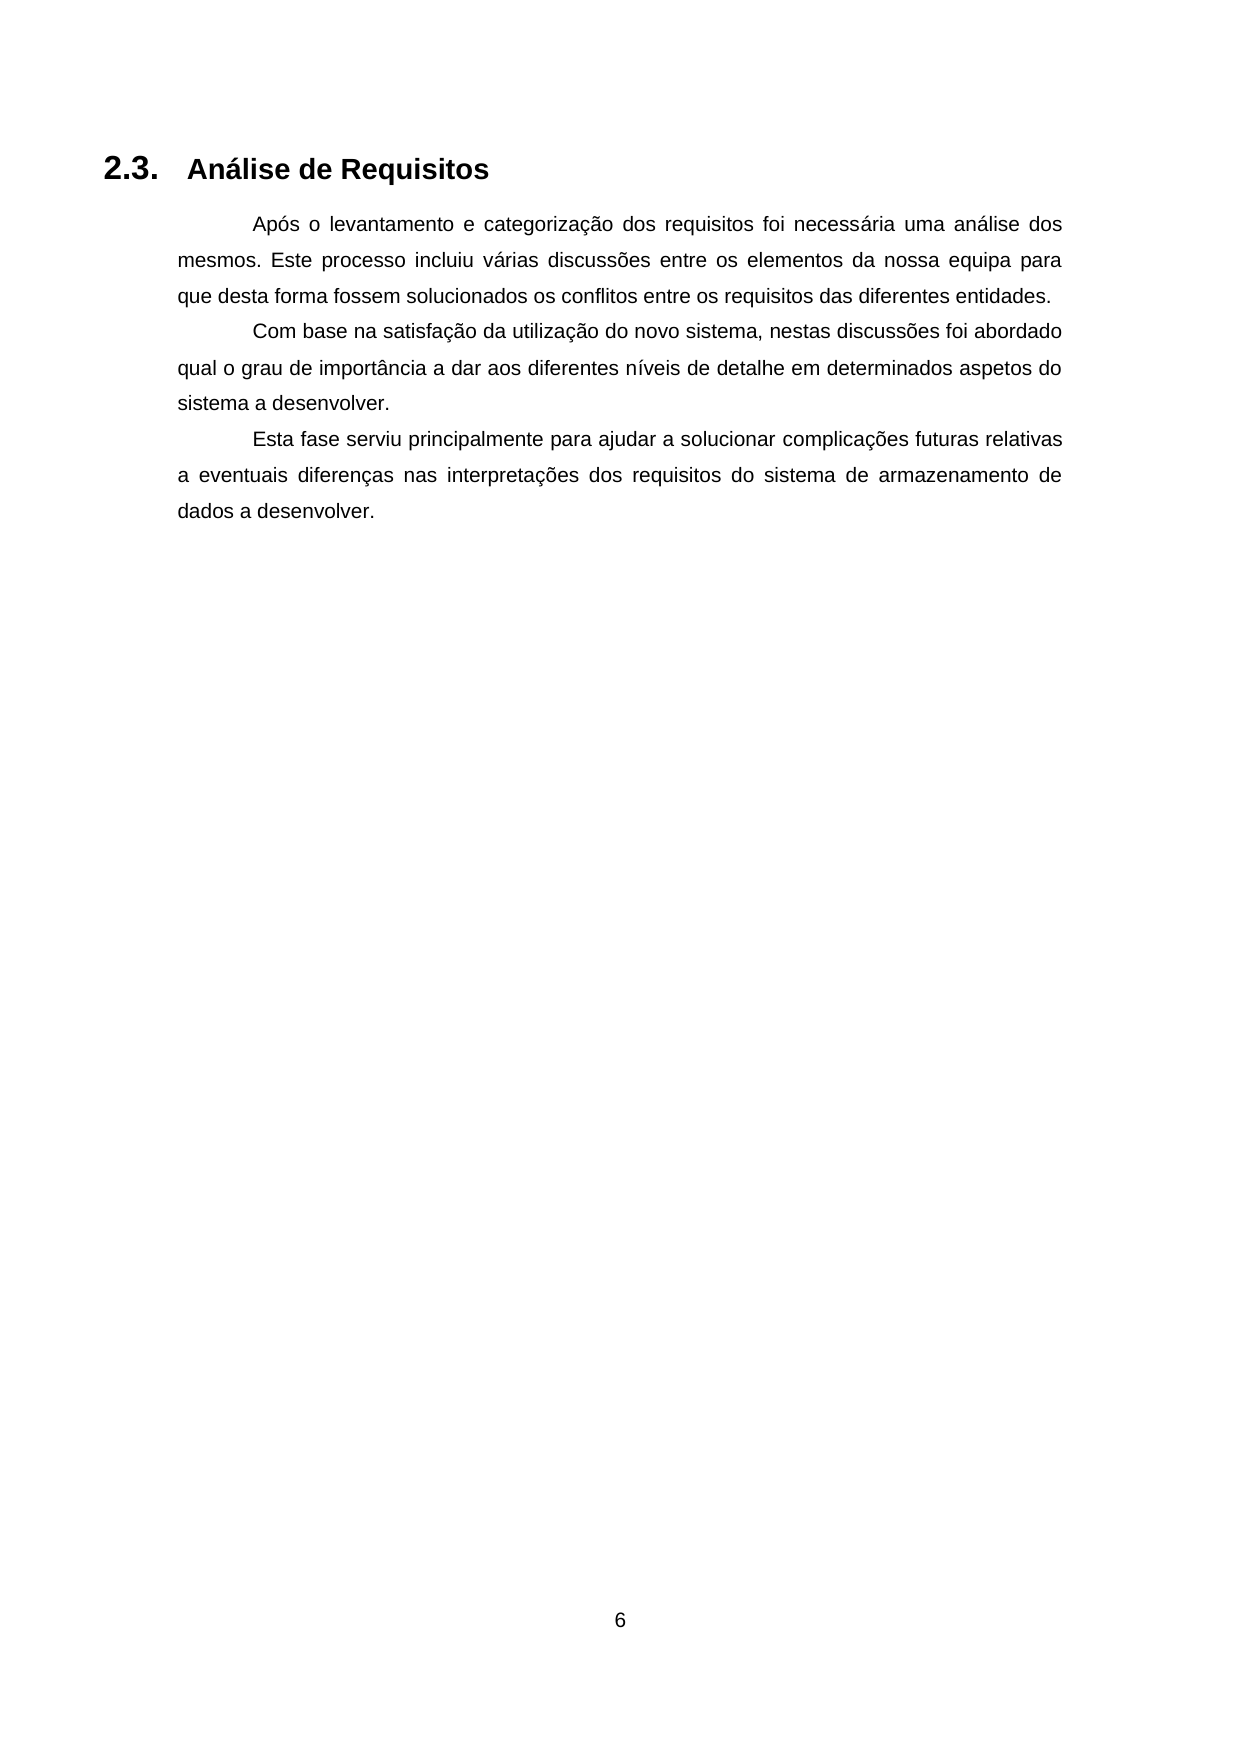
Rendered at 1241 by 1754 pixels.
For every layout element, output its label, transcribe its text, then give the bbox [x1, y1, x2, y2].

text Após o levantamento e categorização dos requisitos foi necessária uma análise dos mesmos. Este processo incluiu várias discussões entre os elementos da nossa equipa para que desta forma fossem solucionados os conflitos entre os requisitos das diferentes entidades. [177, 212, 1063, 307]
text Esta fase serviu principalmente para ajudar a solucionar complicações futuras relativas a eventuais diferenças nas interpretações dos requisitos do sistema de armazenamento de dados a desenvolver. [177, 427, 1063, 523]
text Análise de Requisitos [103, 148, 1063, 186]
text Com base na satisfação da utilização do novo sistema, nestas discussões foi abordado qual o grau de importância a dar aos diferentes níveis de detalhe em determinados aspetos do sistema a desenvolver. [177, 319, 1063, 415]
